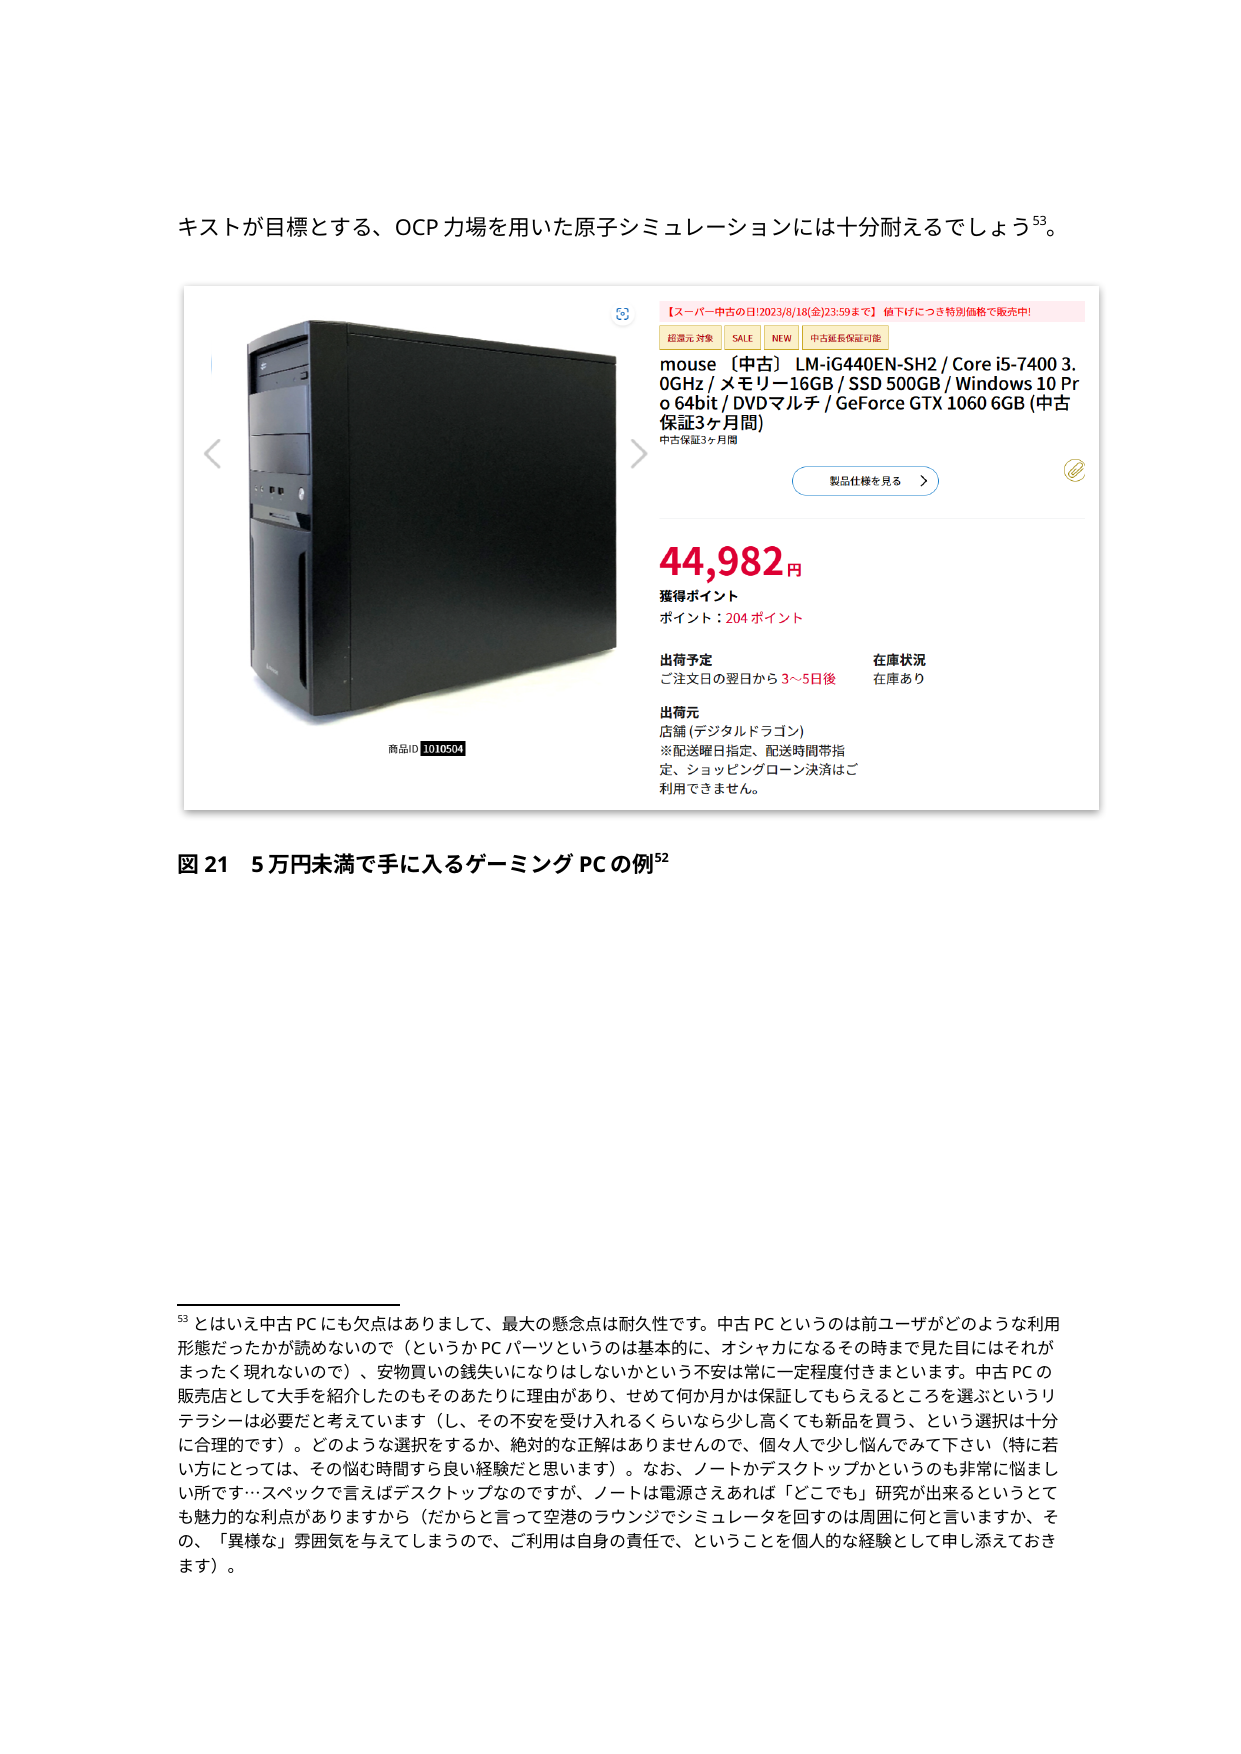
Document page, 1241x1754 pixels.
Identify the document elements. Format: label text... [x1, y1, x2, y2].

picture [199, 301, 1085, 796]
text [177, 207, 1063, 244]
text 図 5万円未満で手に入るゲーミングPCの例52 [177, 844, 1063, 882]
